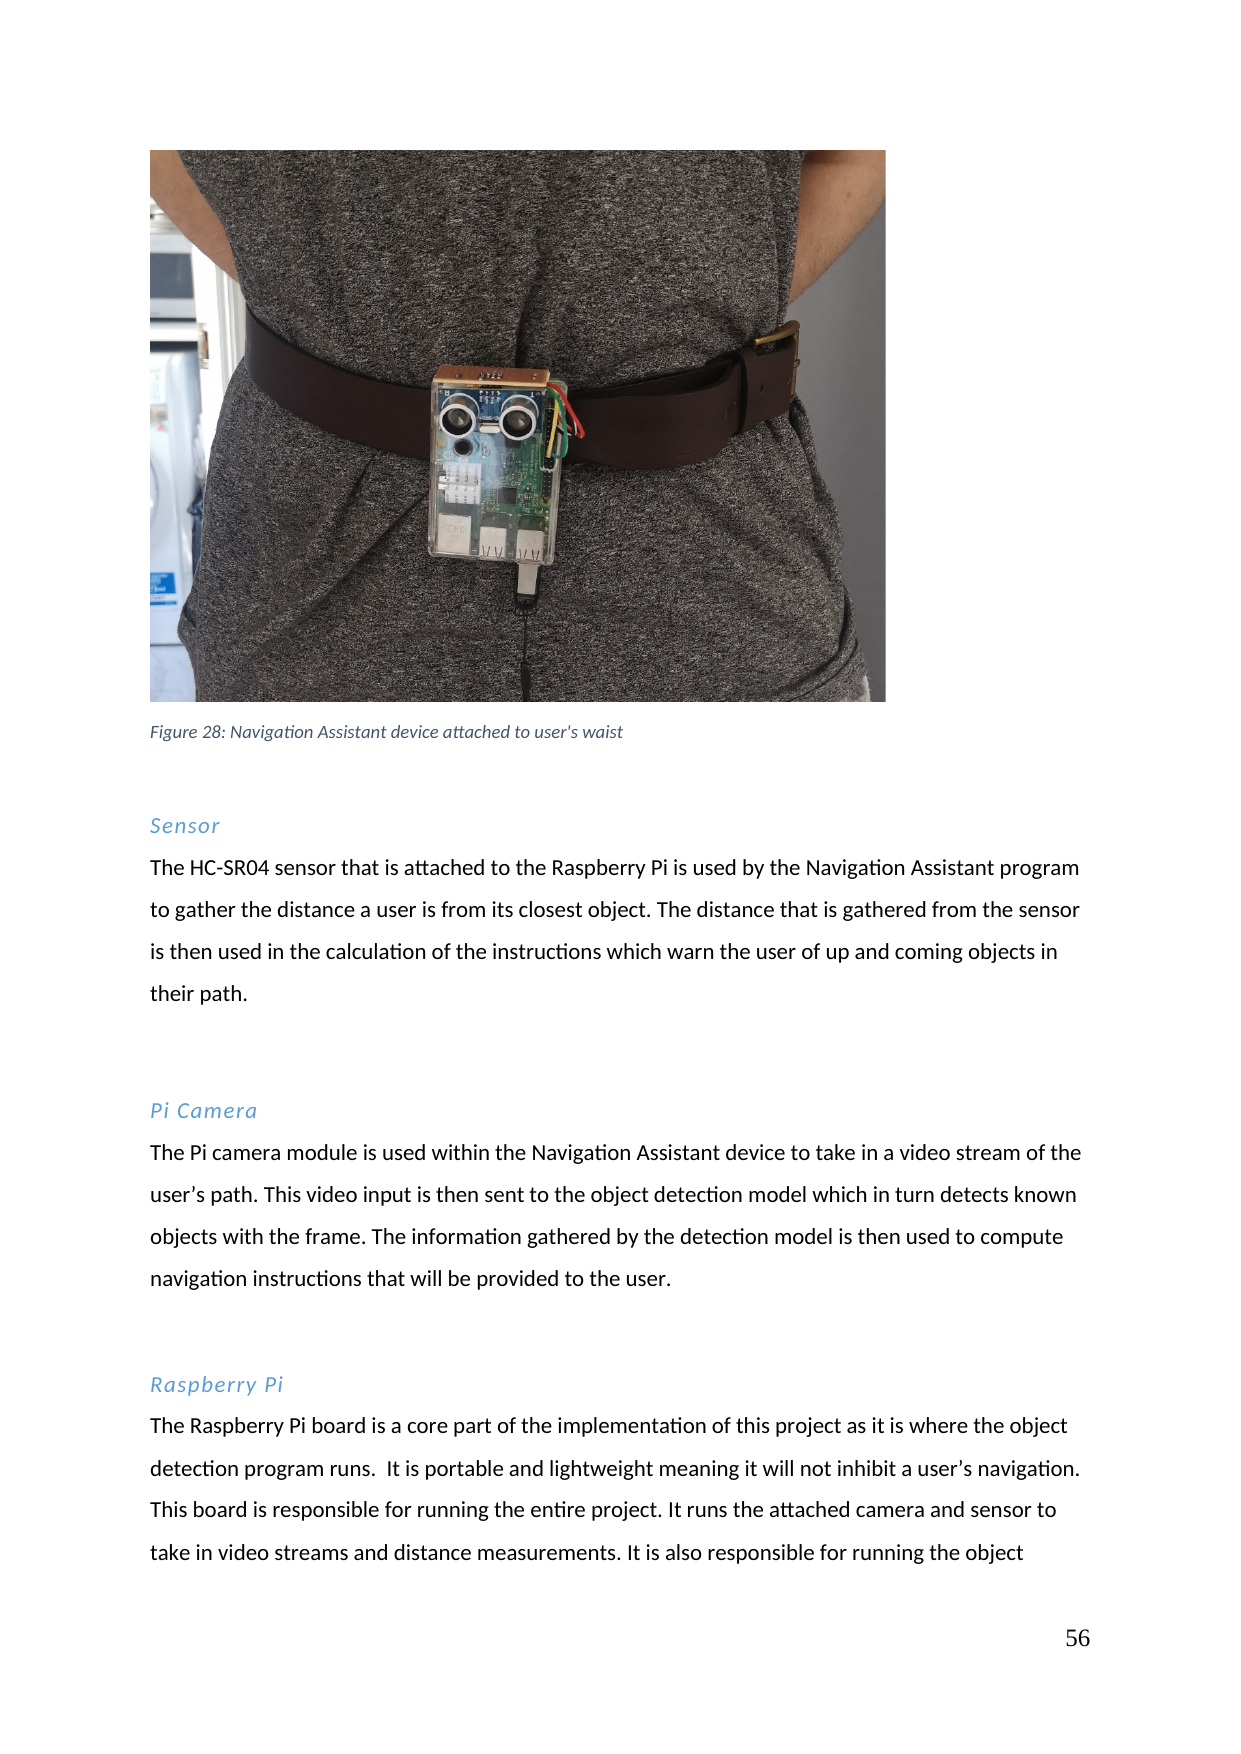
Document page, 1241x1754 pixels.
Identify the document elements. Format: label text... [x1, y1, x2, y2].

subtitle Pi Camera [150, 1096, 1090, 1124]
picture [150, 150, 886, 702]
text The HC-SR04 sensor that is attached to the Raspberry Pi is used by the Navigation Assistant program to gather the distance a user is from its closest object. The distance that is gathered from the sensor is then used in the calculation of the instructions which warn the user of up and coming objects in their path. [150, 853, 1090, 1007]
subtitle Sensor [150, 811, 1090, 839]
subtitle Raspberry Pi [150, 1370, 1090, 1398]
text The Pi camera module is used within the Navigation Assistant device to take in a video stream of the user’s path. This video input is then sent to the object detection model which in turn detects known objects with the frame. The information gathered by the detection model is then used to compute navigation instructions that will be provided to the user. [150, 1138, 1090, 1292]
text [150, 1412, 1090, 1566]
